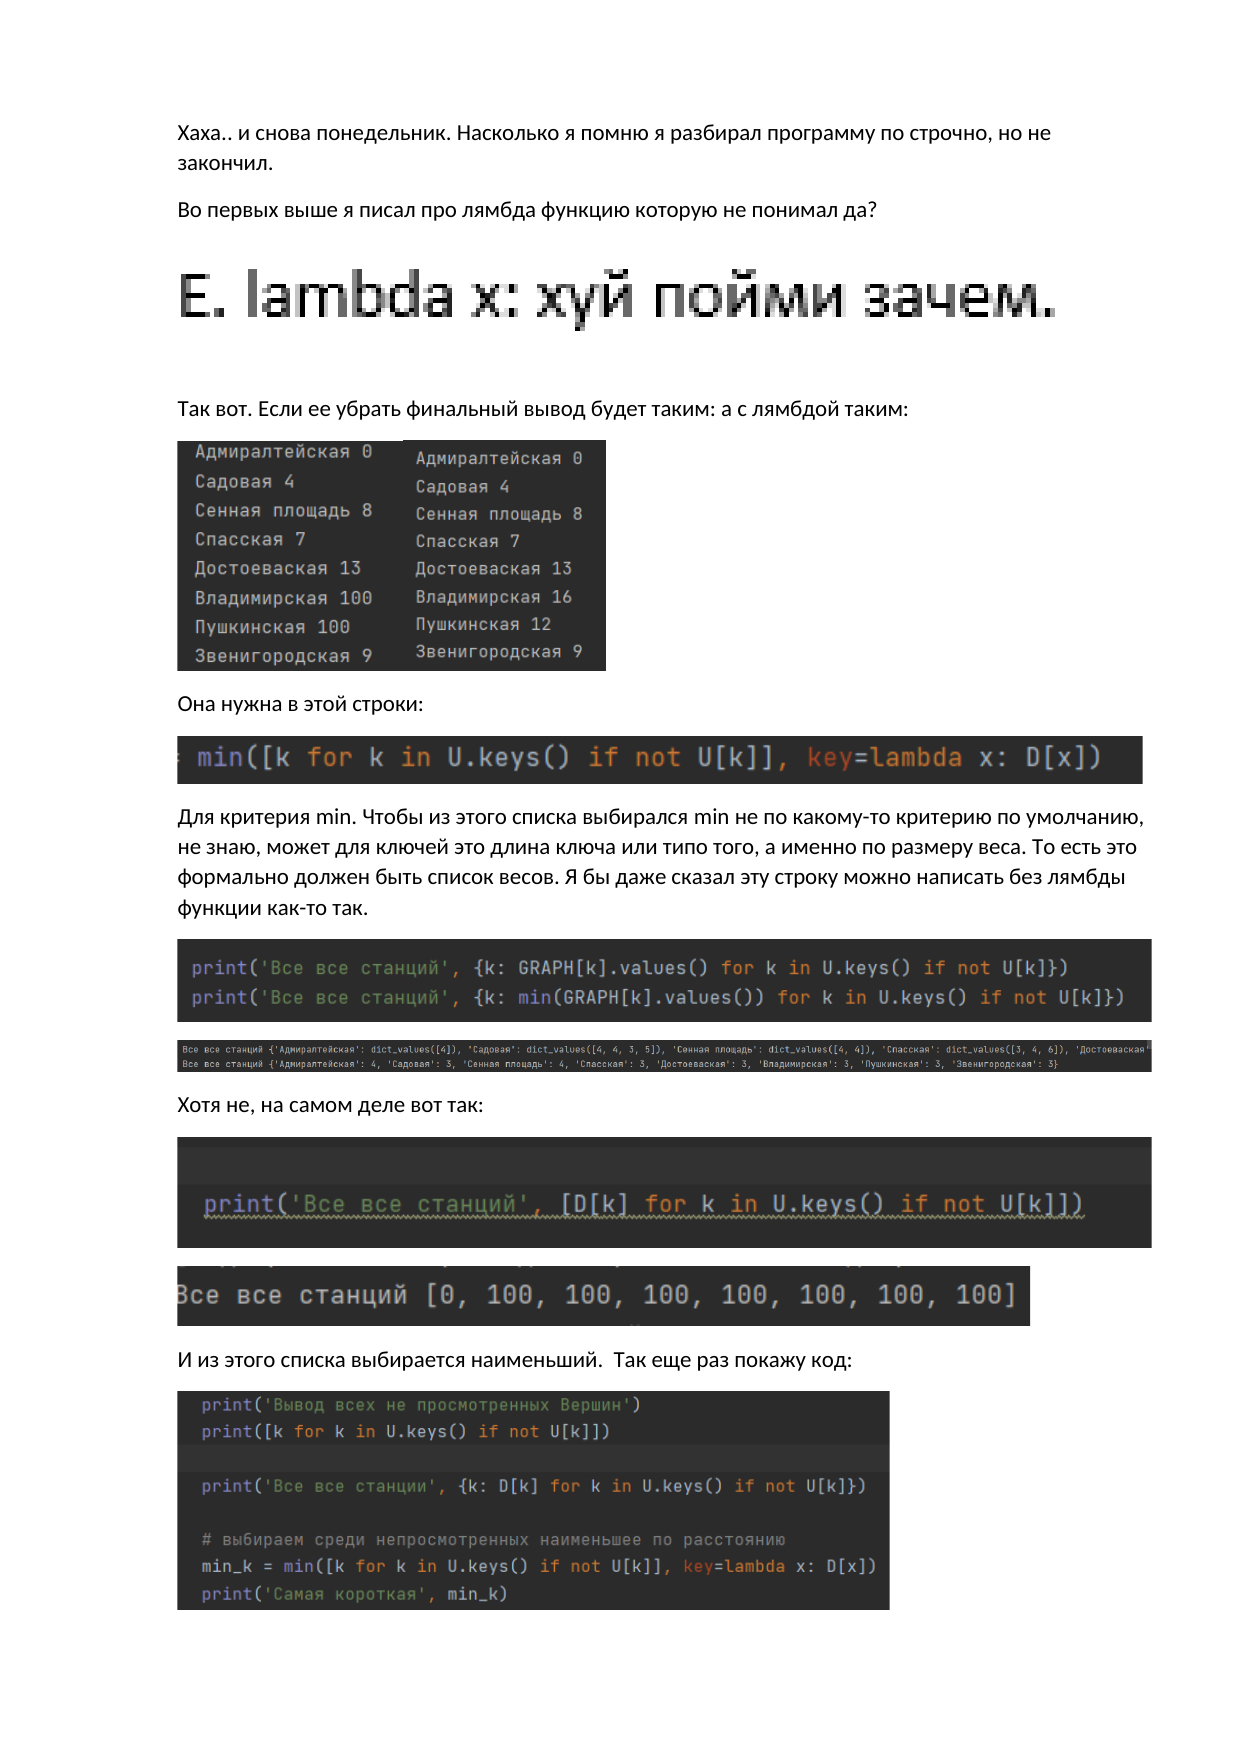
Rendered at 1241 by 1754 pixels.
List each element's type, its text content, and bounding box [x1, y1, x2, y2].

picture [177, 1040, 1152, 1072]
picture [177, 440, 606, 671]
text Хаха.. и снова понедельник. Насколько я помню я разбирал программу по строчно, но не закончил. [177, 118, 1152, 176]
picture [177, 1391, 890, 1610]
picture [177, 242, 1098, 375]
text Она нужна в этой строки: [177, 689, 1152, 717]
picture [177, 939, 1152, 1022]
picture [177, 1137, 1152, 1248]
text Так вот. Если ее убрать финальный вывод будет таким: а с лямбдой таким: [177, 394, 1152, 422]
text Во первых выше я писал про лямбда функцию которую не понимал да? [177, 195, 1152, 223]
text Для критерия min. Чтобы из этого списка выбирался min не по какому-то критерию по умолчанию, не знаю, может для ключей это длина ключа или типо того, а именно по размеру веса. То есть это формально должен быть список весов. Я бы даже сказал эту строку можно написать без лямбды функции как-то так. [177, 802, 1152, 921]
text И из этого списка выбирается наименьший. Так еще раз покажу код: [177, 1345, 1152, 1373]
picture [177, 736, 1143, 784]
text Хотя не, на самом деле вот так: [177, 1090, 1152, 1118]
picture [177, 1266, 1031, 1326]
